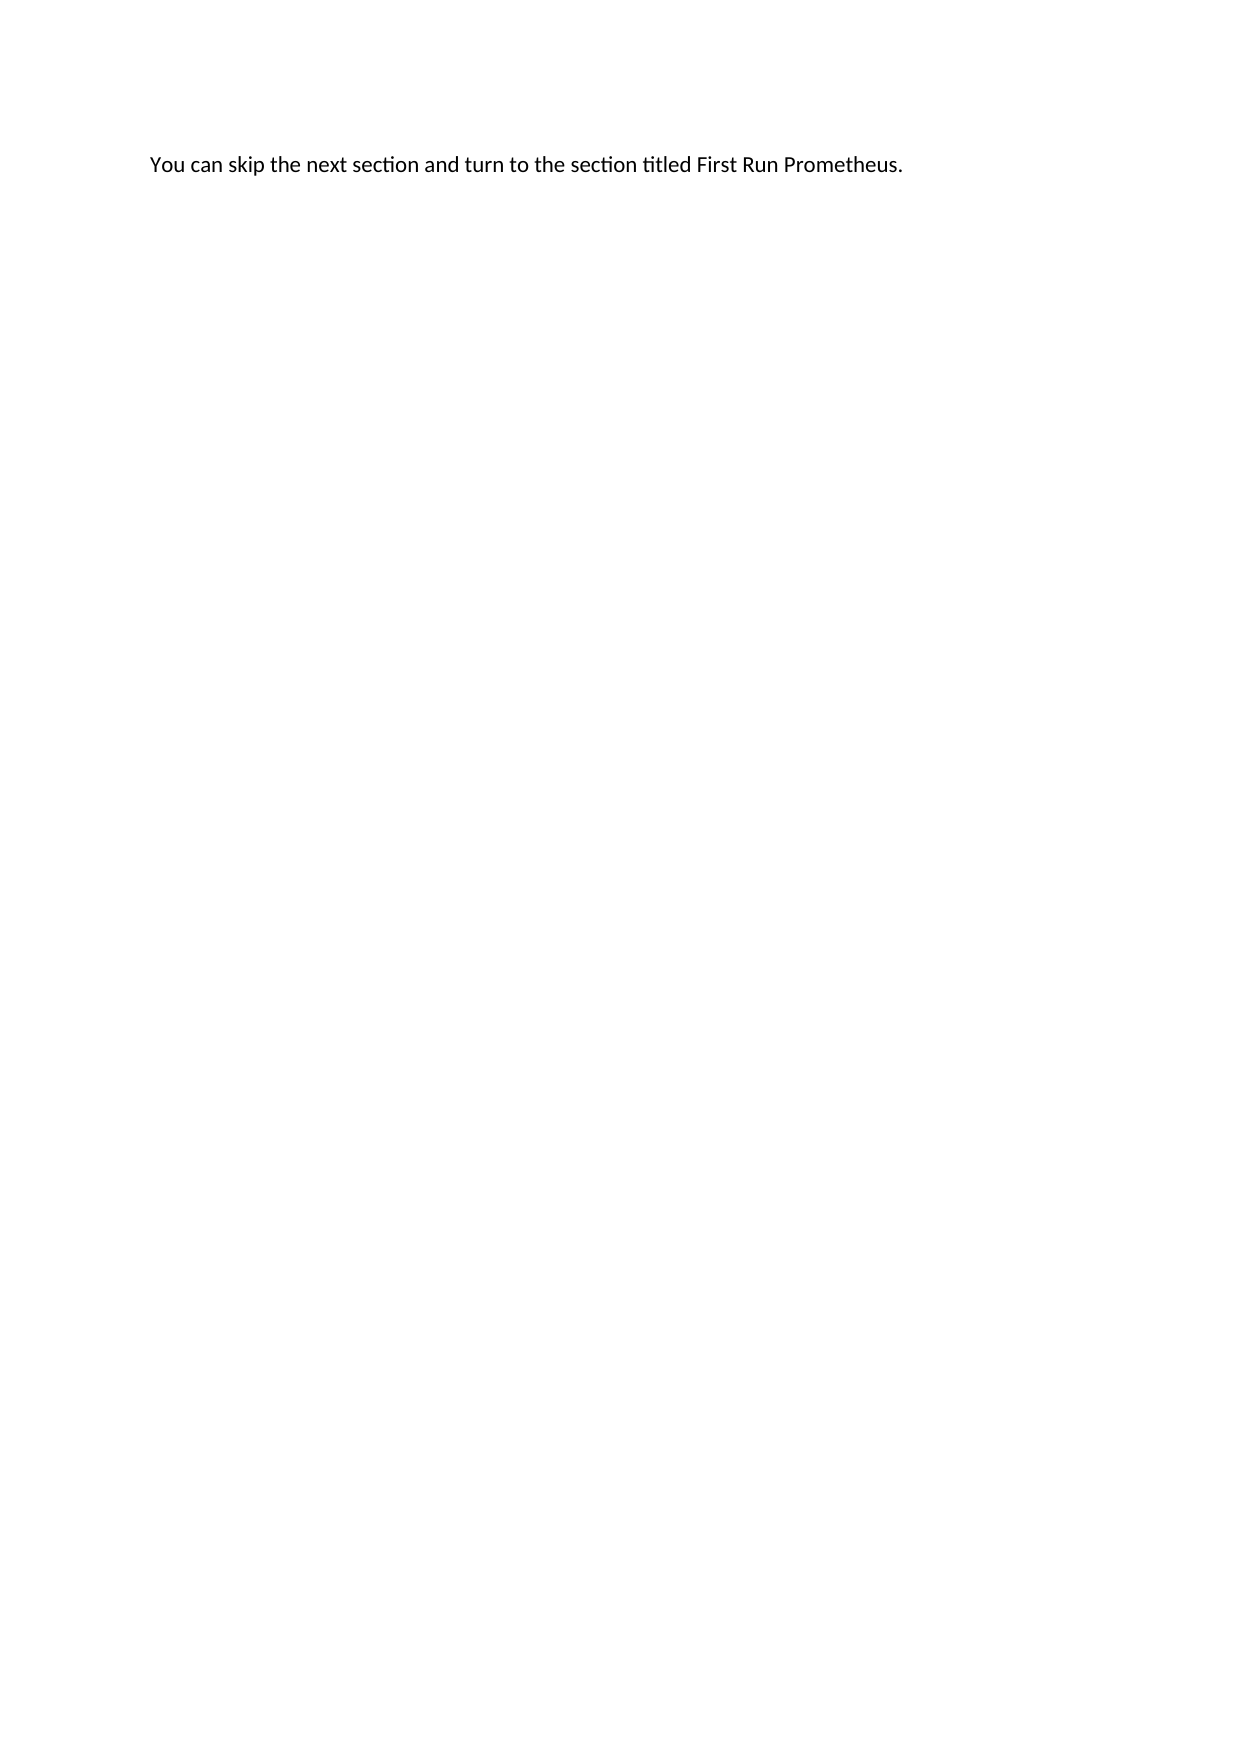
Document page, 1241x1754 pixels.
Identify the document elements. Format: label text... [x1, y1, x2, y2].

text You can skip the next section and turn to the section titled First Run Prometheus. [150, 150, 1090, 178]
